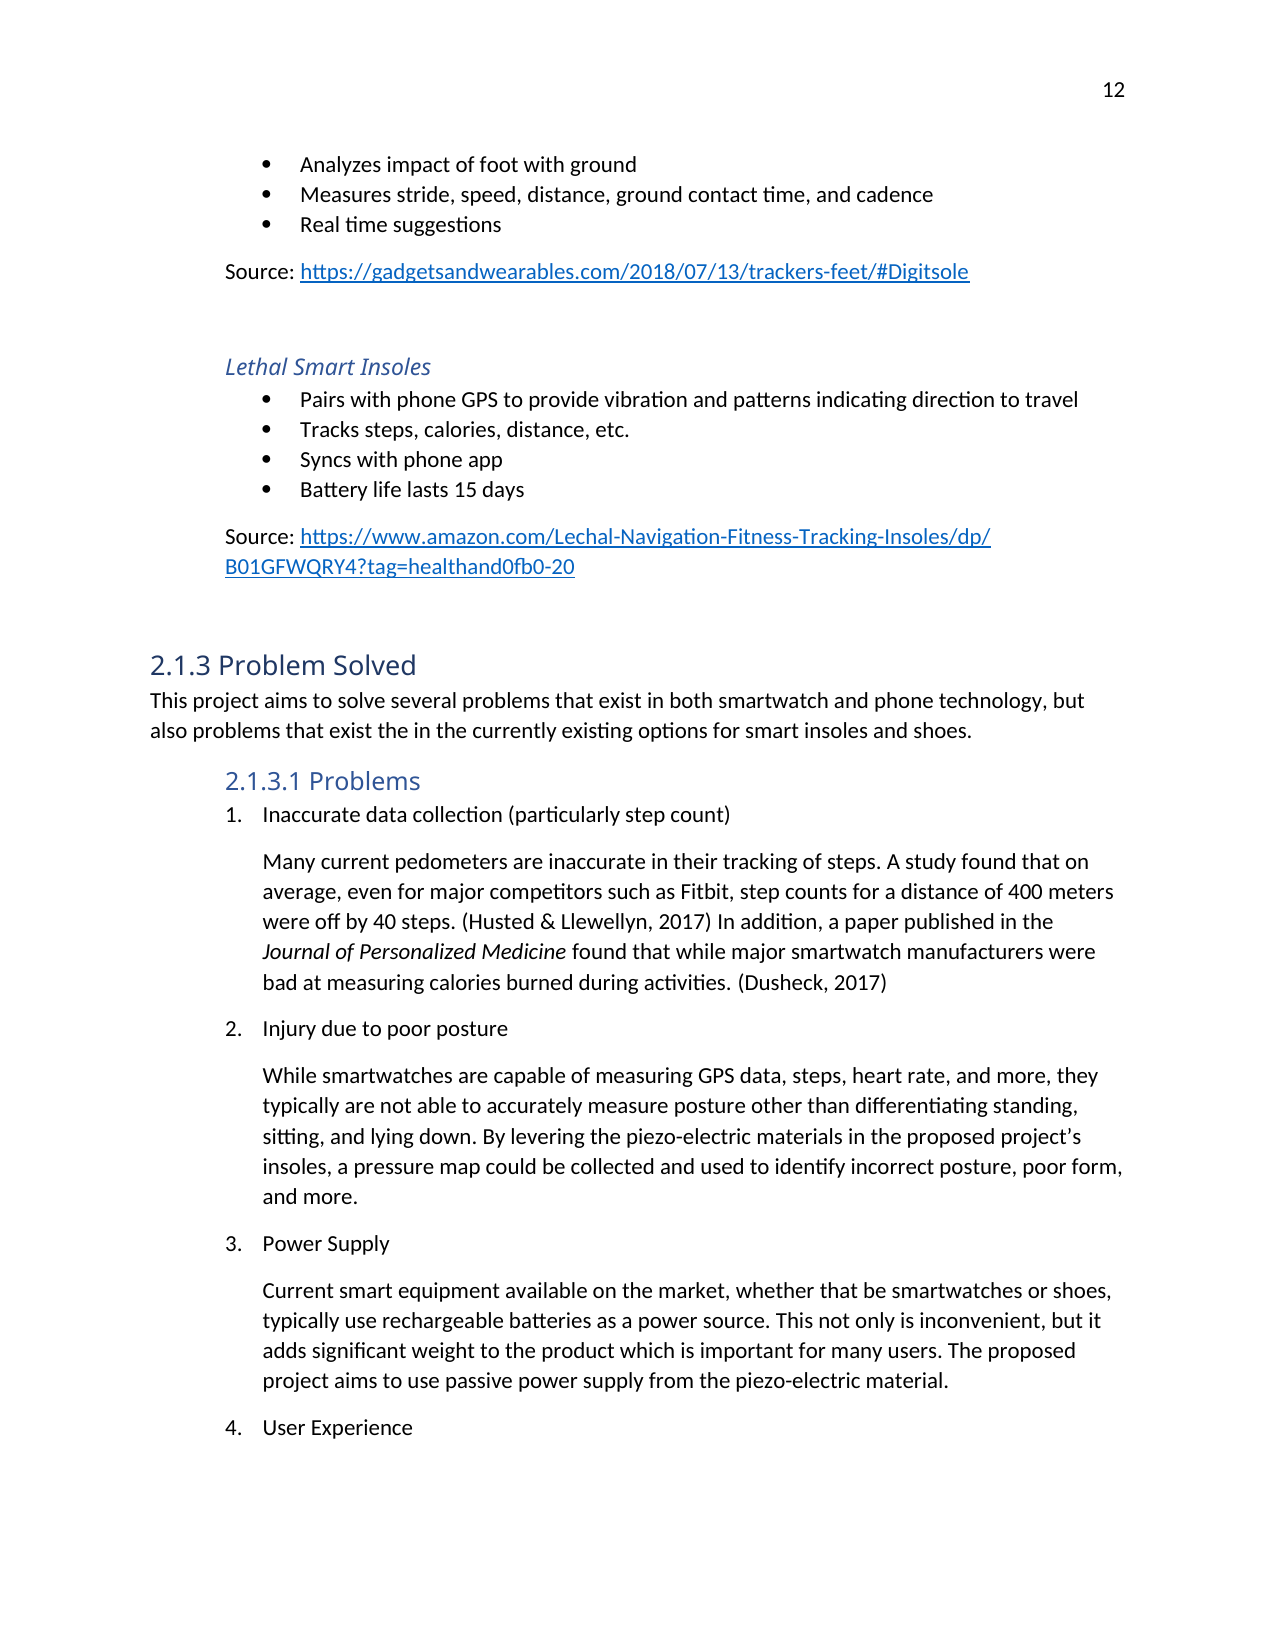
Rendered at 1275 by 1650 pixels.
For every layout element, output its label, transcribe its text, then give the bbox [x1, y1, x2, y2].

subtitle 2.1.3 Problem Solved [150, 646, 1125, 683]
list Battery life lasts 15 days [262, 475, 1125, 503]
text Many current pedometers are inaccurate in their tracking of steps. A study found that on average, even for major competitors such as Fitbit, step counts for a distance of 400 meters were off by 40 steps. In addition, a paper published in the Journal of Personalized Medicine found that while major smartwatch manufacturers were bad at measuring calories burned during activities. [262, 847, 1125, 996]
list Tracks steps, calories, distance, etc. [262, 415, 1125, 443]
list Injury due to poor posture [225, 1014, 1125, 1042]
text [225, 257, 1125, 285]
text Source: https://www.amazon.com/Lechal-Navigation-Fitness-Tracking-Insoles/dp/B01GFWQRY4?tag=healthand0fb0-20 [225, 522, 1125, 581]
list User Experience [225, 1413, 1125, 1441]
list Power Supply [225, 1229, 1125, 1257]
subtitle 2.1.3.1 Problems [150, 763, 1125, 797]
list Pairs with phone GPS to provide vibration and patterns indicating direction to travel [262, 385, 1125, 413]
list Inaccurate data collection (particularly step count) [225, 800, 1125, 828]
text Current smart equipment available on the market, whether that be smartwatches or shoes, typically use rechargeable batteries as a power source. This not only is inconvenient, but it adds significant weight to the product which is important for many users. The proposed project aims to use passive power supply from the piezo-electric material. [262, 1276, 1125, 1394]
list Syncs with phone app [262, 445, 1125, 473]
subtitle Lethal Smart Insoles [225, 351, 1125, 382]
list Real time suggestions [262, 210, 1125, 238]
list Analyzes impact of foot with ground [262, 150, 1125, 178]
list Measures stride, speed, distance, ground contact time, and cadence [262, 180, 1125, 208]
text This project aims to solve several problems that exist in both smartwatch and phone technology, but also problems that exist the in the currently existing options for smart insoles and shoes. [150, 686, 1125, 744]
text While smartwatches are capable of measuring GPS data, steps, heart rate, and more, they typically are not able to accurately measure posture other than differentiating standing, sitting, and lying down. By levering the piezo-electric materials in the proposed project’s insoles, a pressure map could be collected and used to identify incorrect posture, poor form, and more. [262, 1061, 1125, 1210]
